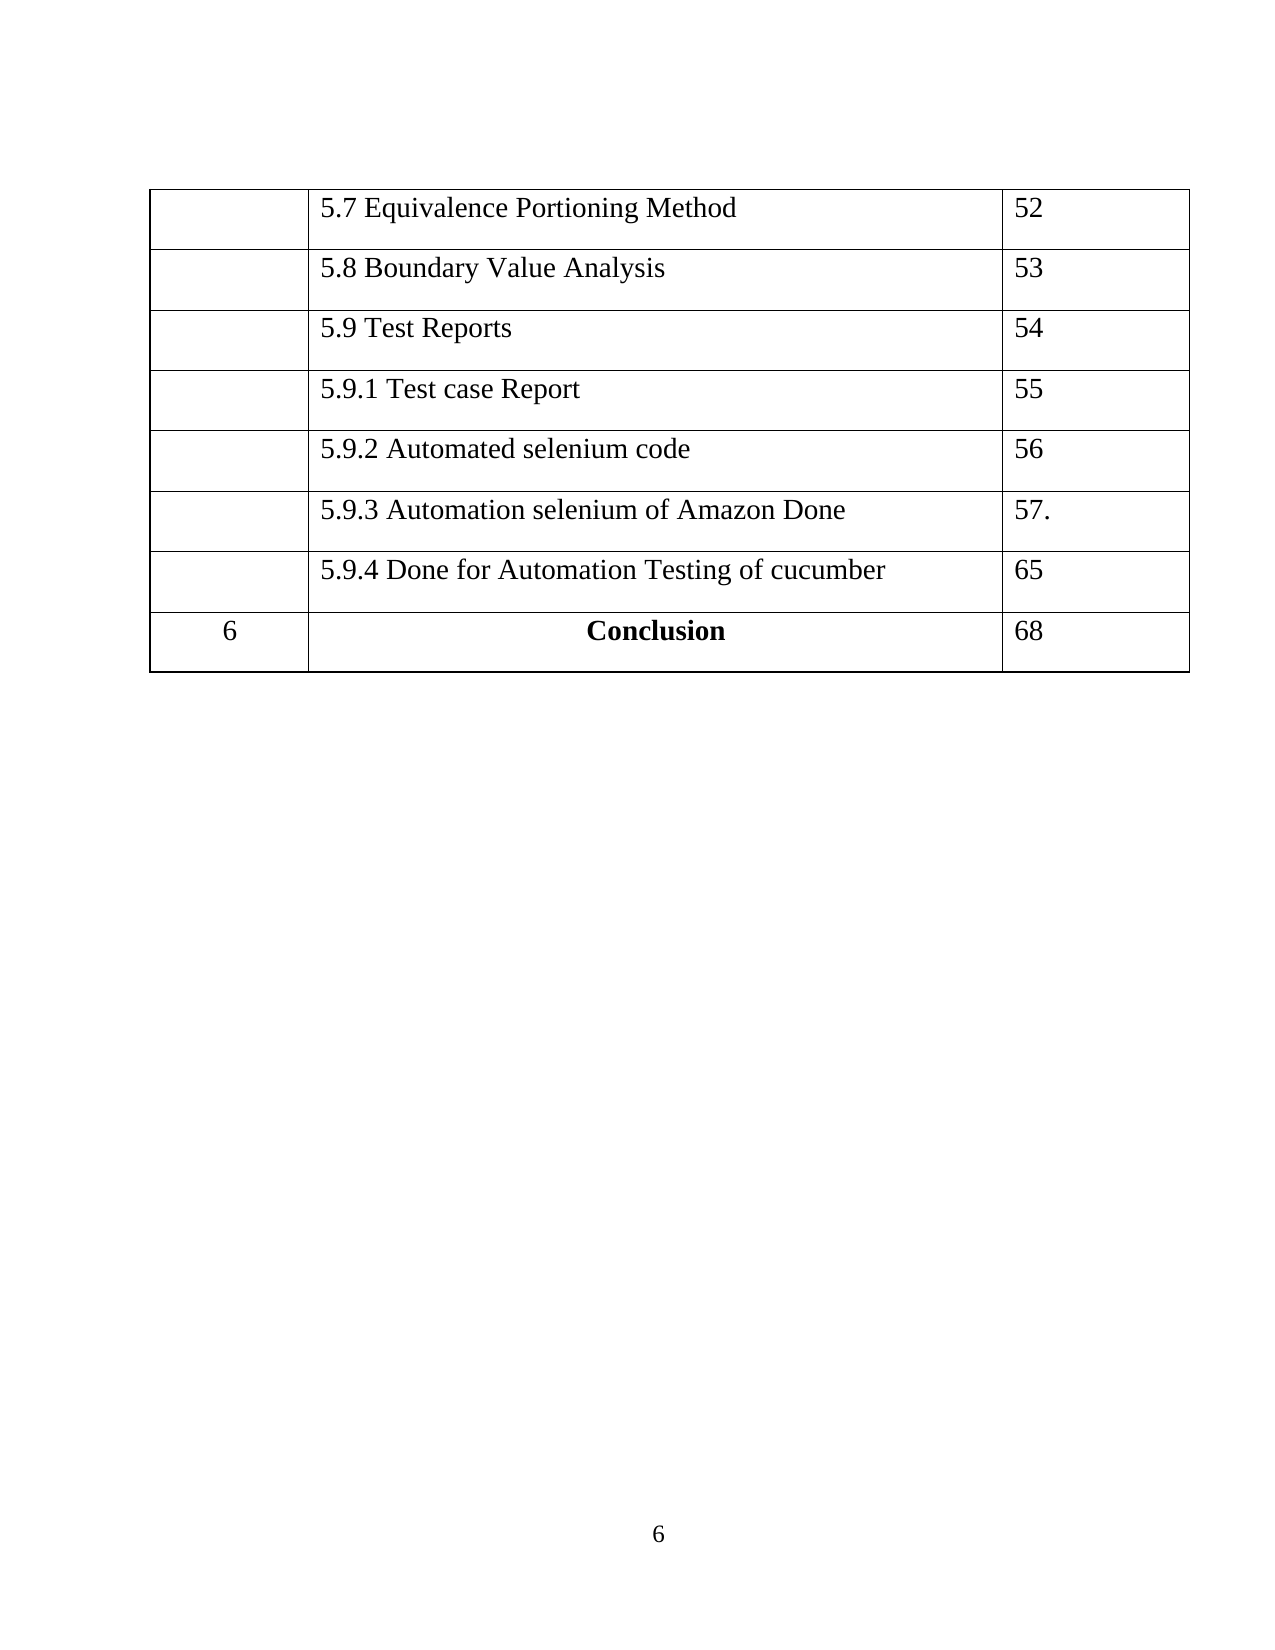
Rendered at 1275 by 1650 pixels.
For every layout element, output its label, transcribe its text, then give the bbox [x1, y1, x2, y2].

table_cell 55 [1003, 371, 1189, 430]
table_cell [151, 552, 308, 612]
table_cell 5.9 Test Reports [309, 311, 1002, 370]
table_cell 5.8 Boundary Value Analysis [309, 250, 1002, 309]
table_header [151, 190, 308, 249]
table_cell 68 [1003, 613, 1189, 671]
table_cell 65 [1003, 552, 1189, 612]
table_cell 5.9.3 Automation selenium of Amazon Done [309, 492, 1002, 551]
table_cell [151, 371, 308, 430]
table_cell 57. [1003, 492, 1189, 551]
table_cell [151, 250, 308, 309]
table_cell 5.9.1 Test case Report [309, 371, 1002, 430]
table_cell 5.9.4 Done for Automation Testing of cucumber [309, 552, 1002, 612]
table_cell 54 [1003, 311, 1189, 370]
table_header 5.7 Equivalence Portioning Method [309, 190, 1002, 249]
table_cell [151, 311, 308, 370]
table_cell 53 [1003, 250, 1189, 309]
table_cell 6 [151, 613, 308, 671]
table_cell [151, 431, 308, 491]
table_cell 56 [1003, 431, 1189, 491]
table_cell 5.9.2 Automated selenium code [309, 431, 1002, 491]
table_cell Conclusion [309, 613, 1002, 671]
table_header 52 [1003, 190, 1189, 249]
table_cell [151, 492, 308, 551]
